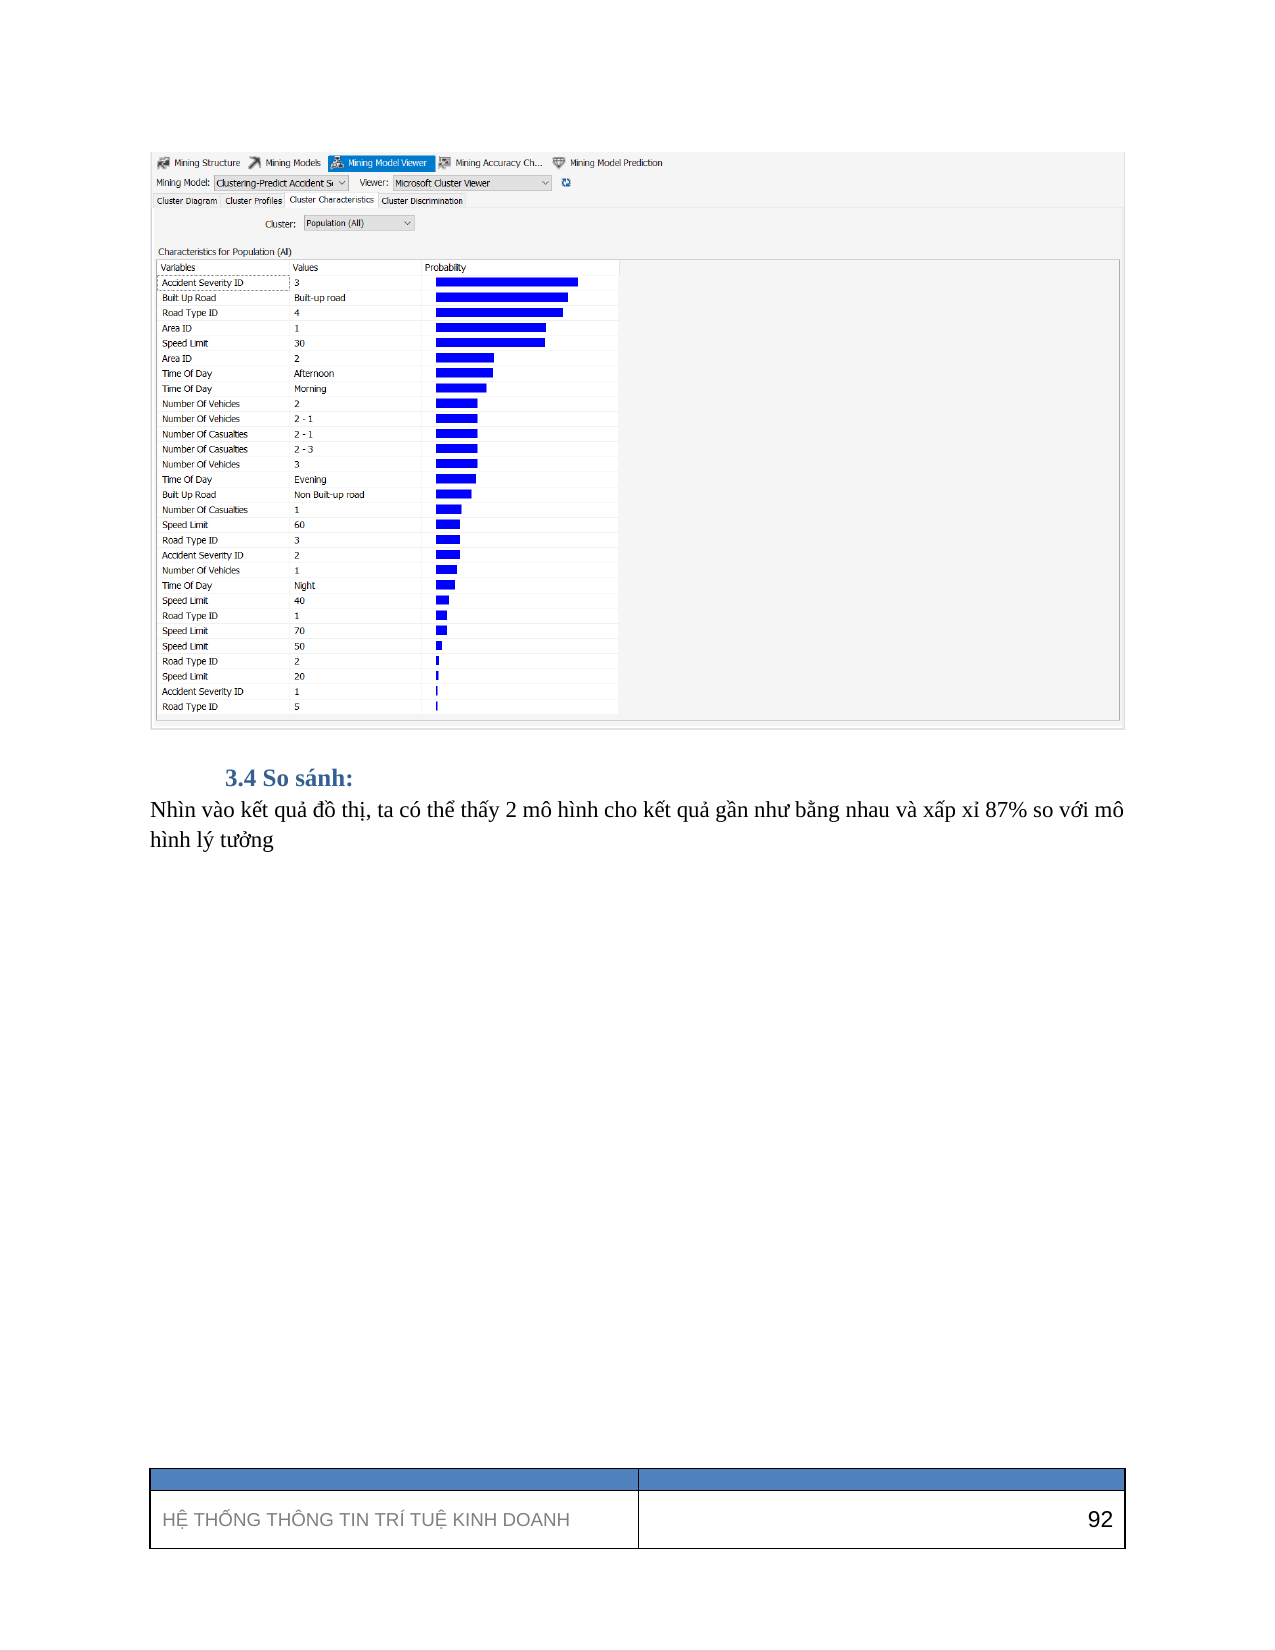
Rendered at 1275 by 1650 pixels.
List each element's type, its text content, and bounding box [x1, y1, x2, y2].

subtitle So sánh: [225, 763, 1125, 792]
picture [150, 152, 1125, 730]
text Nhìn vào kết quả đồ thị, ta có thể thấy 2 mô hình cho kết quả gần như bằng nhau và xấp xỉ 87% so với mô hình lý tưởng [150, 796, 1125, 853]
